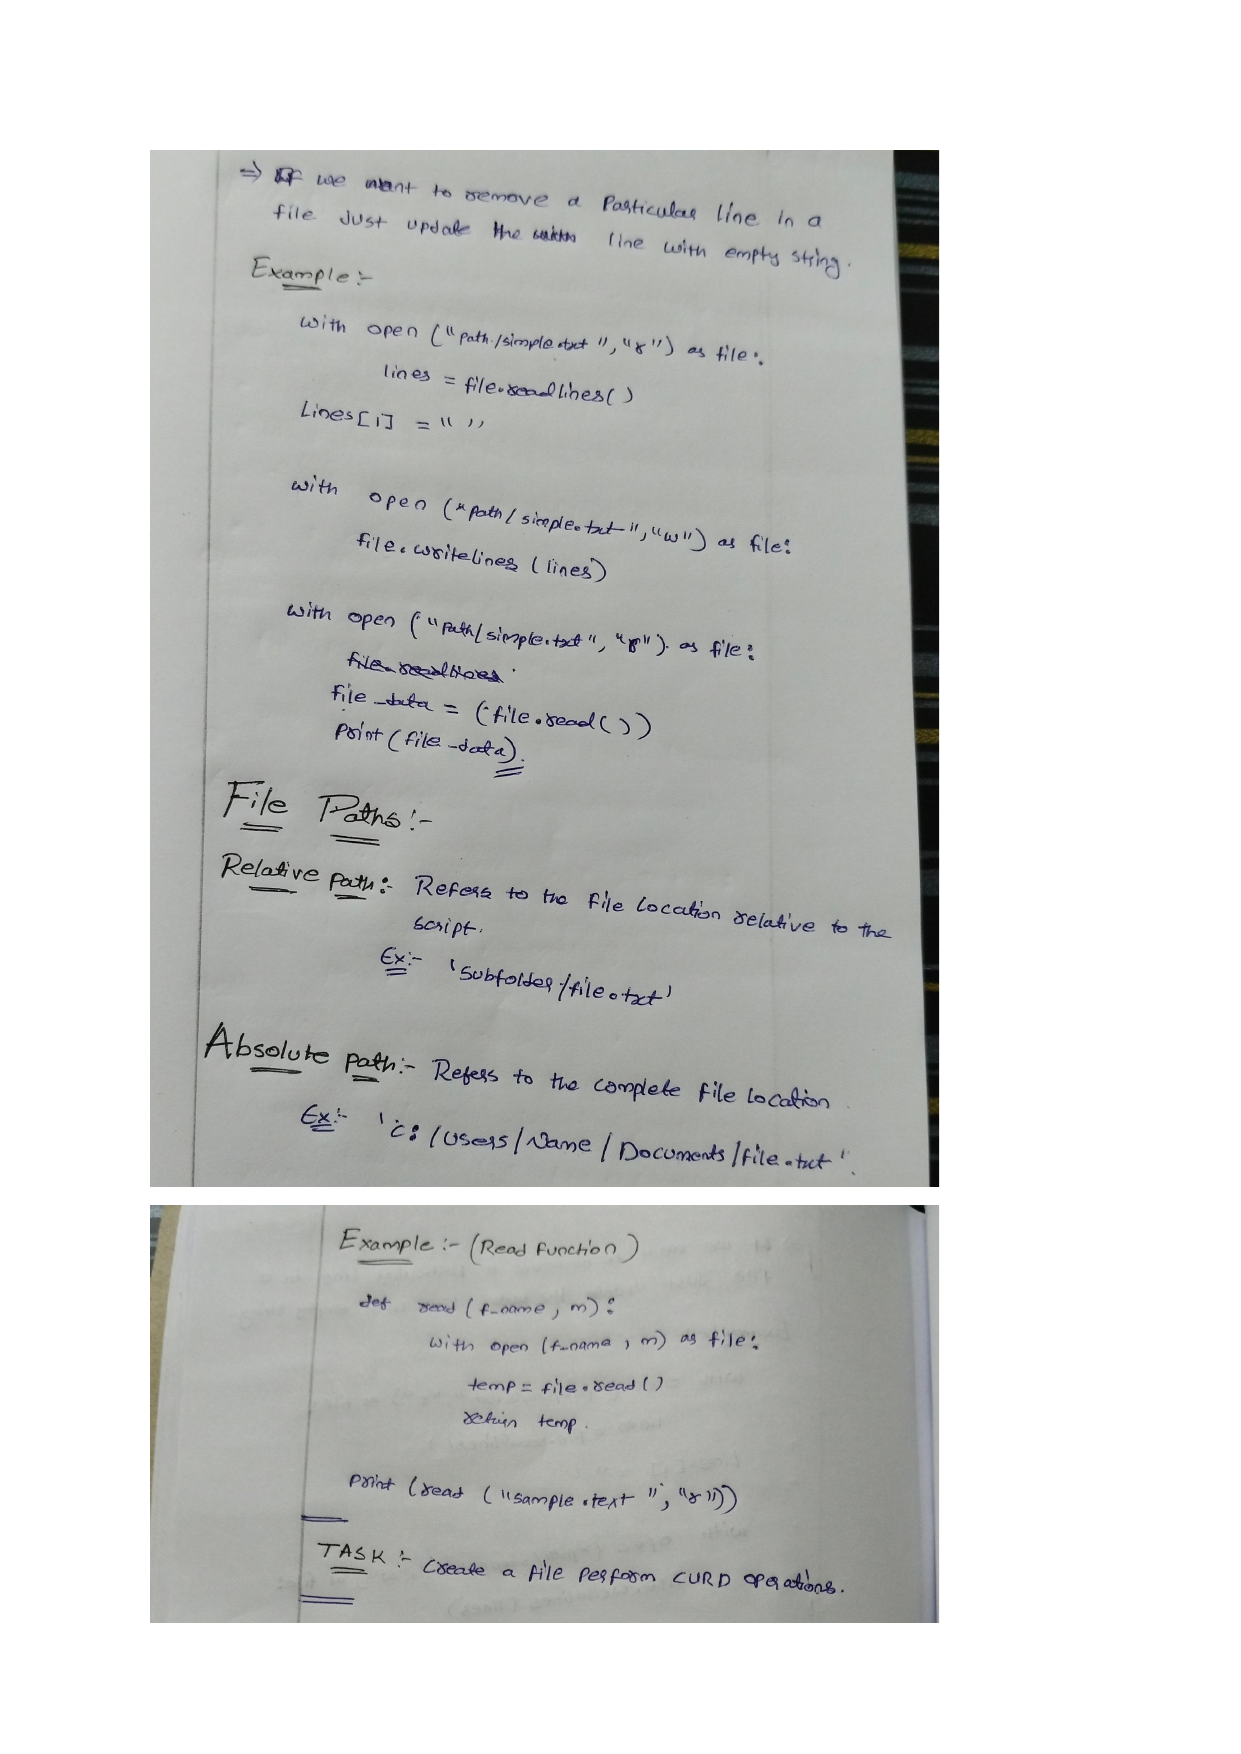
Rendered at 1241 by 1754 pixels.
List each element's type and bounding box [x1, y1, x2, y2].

picture [150, 1205, 940, 1623]
picture [150, 150, 940, 1187]
